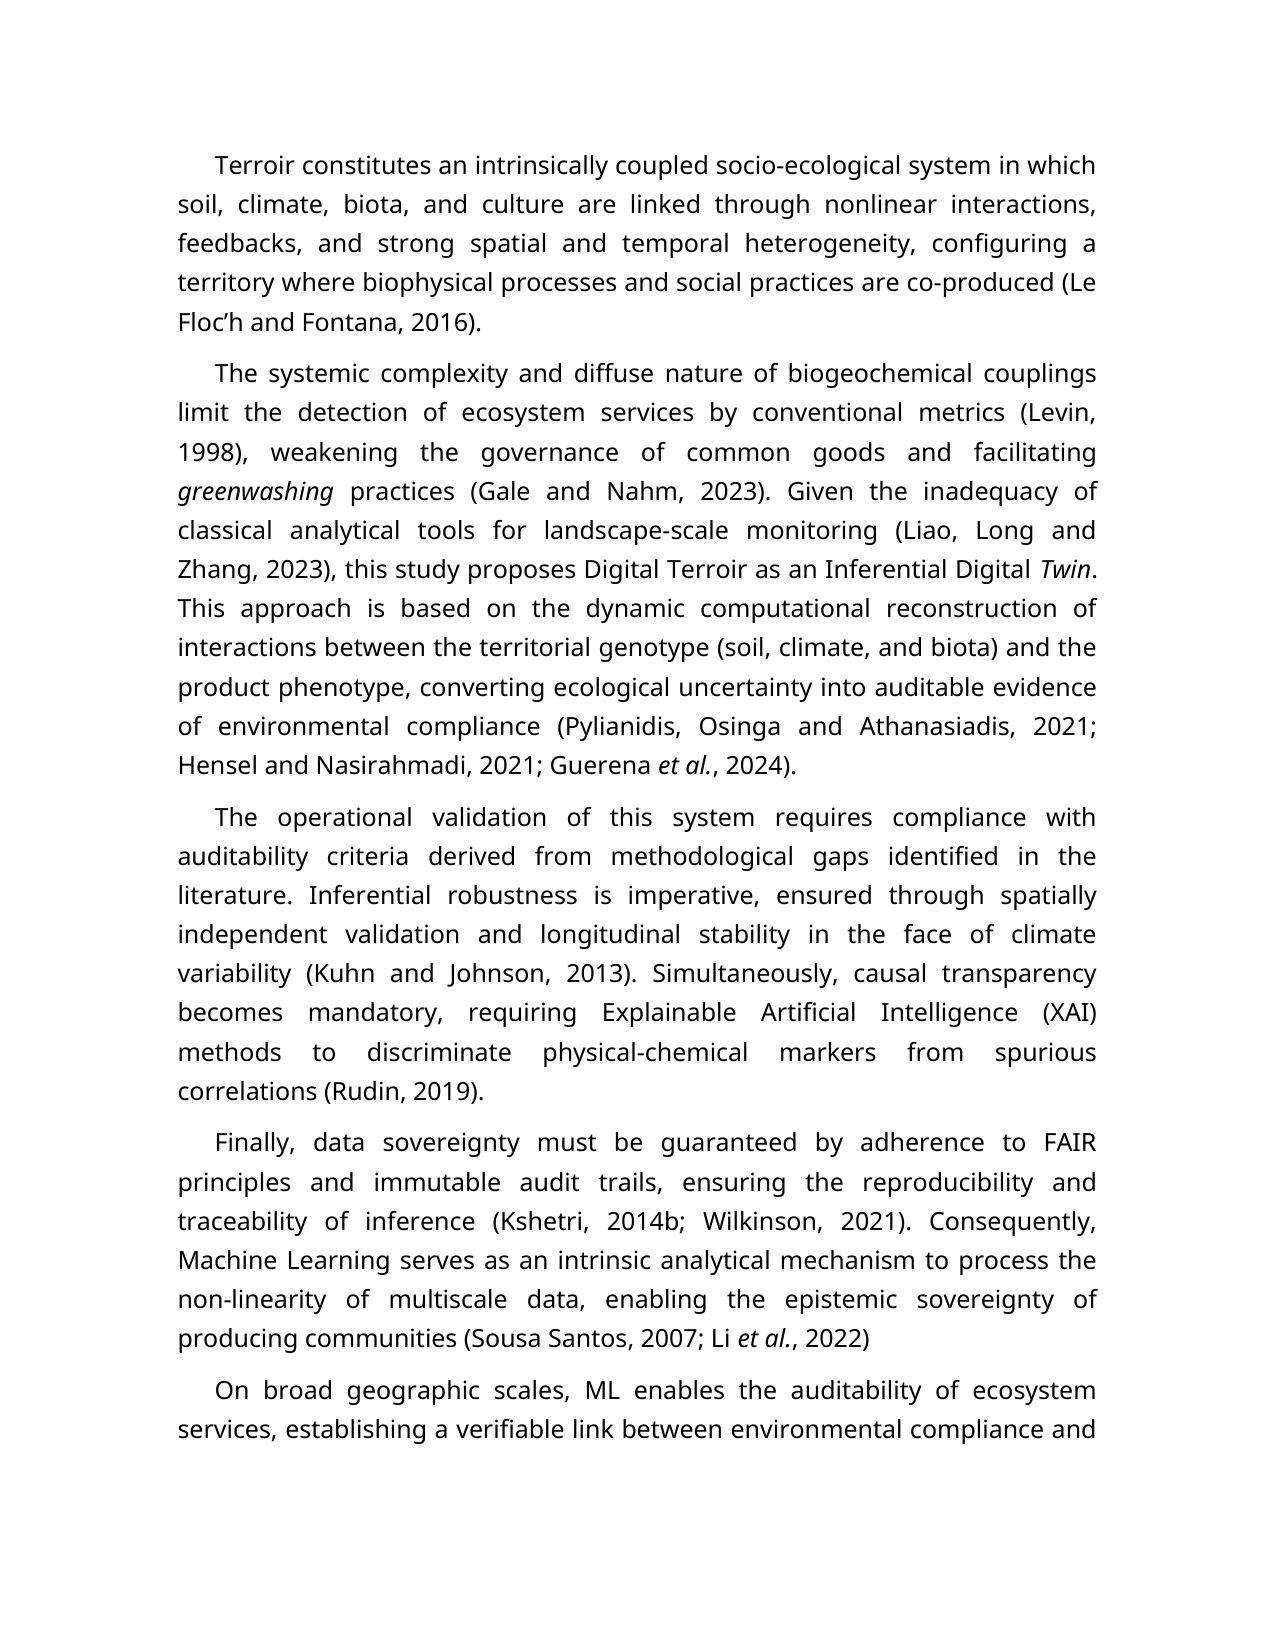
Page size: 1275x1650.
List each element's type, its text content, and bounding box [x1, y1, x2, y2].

text Terroir constitutes an intrinsically coupled socio-ecological system in which soil, climate, biota, and culture are linked through nonlinear interactions, feedbacks, and strong spatial and temporal heterogeneity, configuring a territory where biophysical processes and social practices are co-produced (Le Floc’h and Fontana, 2016). [177, 148, 1098, 338]
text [177, 1373, 1098, 1446]
text The systemic complexity and diffuse nature of biogeochemical couplings limit the detection of ecosystem services by conventional metrics (Levin, 1998), weakening the governance of common goods and facilitating greenwashing practices (Gale and Nahm, 2023). Given the inadequacy of classical analytical tools for landscape-scale monitoring (Liao, Long and Zhang, 2023), this study proposes Digital Terroir as an Inferential Digital Twin. This approach is based on the dynamic computational reconstruction of interactions between the territorial genotype (soil, climate, and biota) and the product phenotype, converting ecological uncertainty into auditable evidence of environmental compliance (Pylianidis, Osinga and Athanasiadis, 2021; Hensel and Nasirahmadi, 2021; Guerena et al., 2024). [177, 356, 1098, 782]
text Finally, data sovereignty must be guaranteed by adherence to FAIR principles and immutable audit trails, ensuring the reproducibility and traceability of inference (Kshetri, 2014b; Wilkinson, 2021). Consequently, Machine Learning serves as an intrinsic analytical mechanism to process the non-linearity of multiscale data, enabling the epistemic sovereignty of producing communities (Sousa Santos, 2007; Li et al., 2022) [177, 1125, 1098, 1355]
text The operational validation of this system requires compliance with auditability criteria derived from methodological gaps identified in the literature. Inferential robustness is imperative, ensured through spatially independent validation and longitudinal stability in the face of climate variability (Kuhn and Johnson, 2013). Simultaneously, causal transparency becomes mandatory, requiring Explainable Artificial Intelligence (XAI) methods to discriminate physical-chemical markers from spurious correlations (Rudin, 2019). [177, 799, 1098, 1107]
